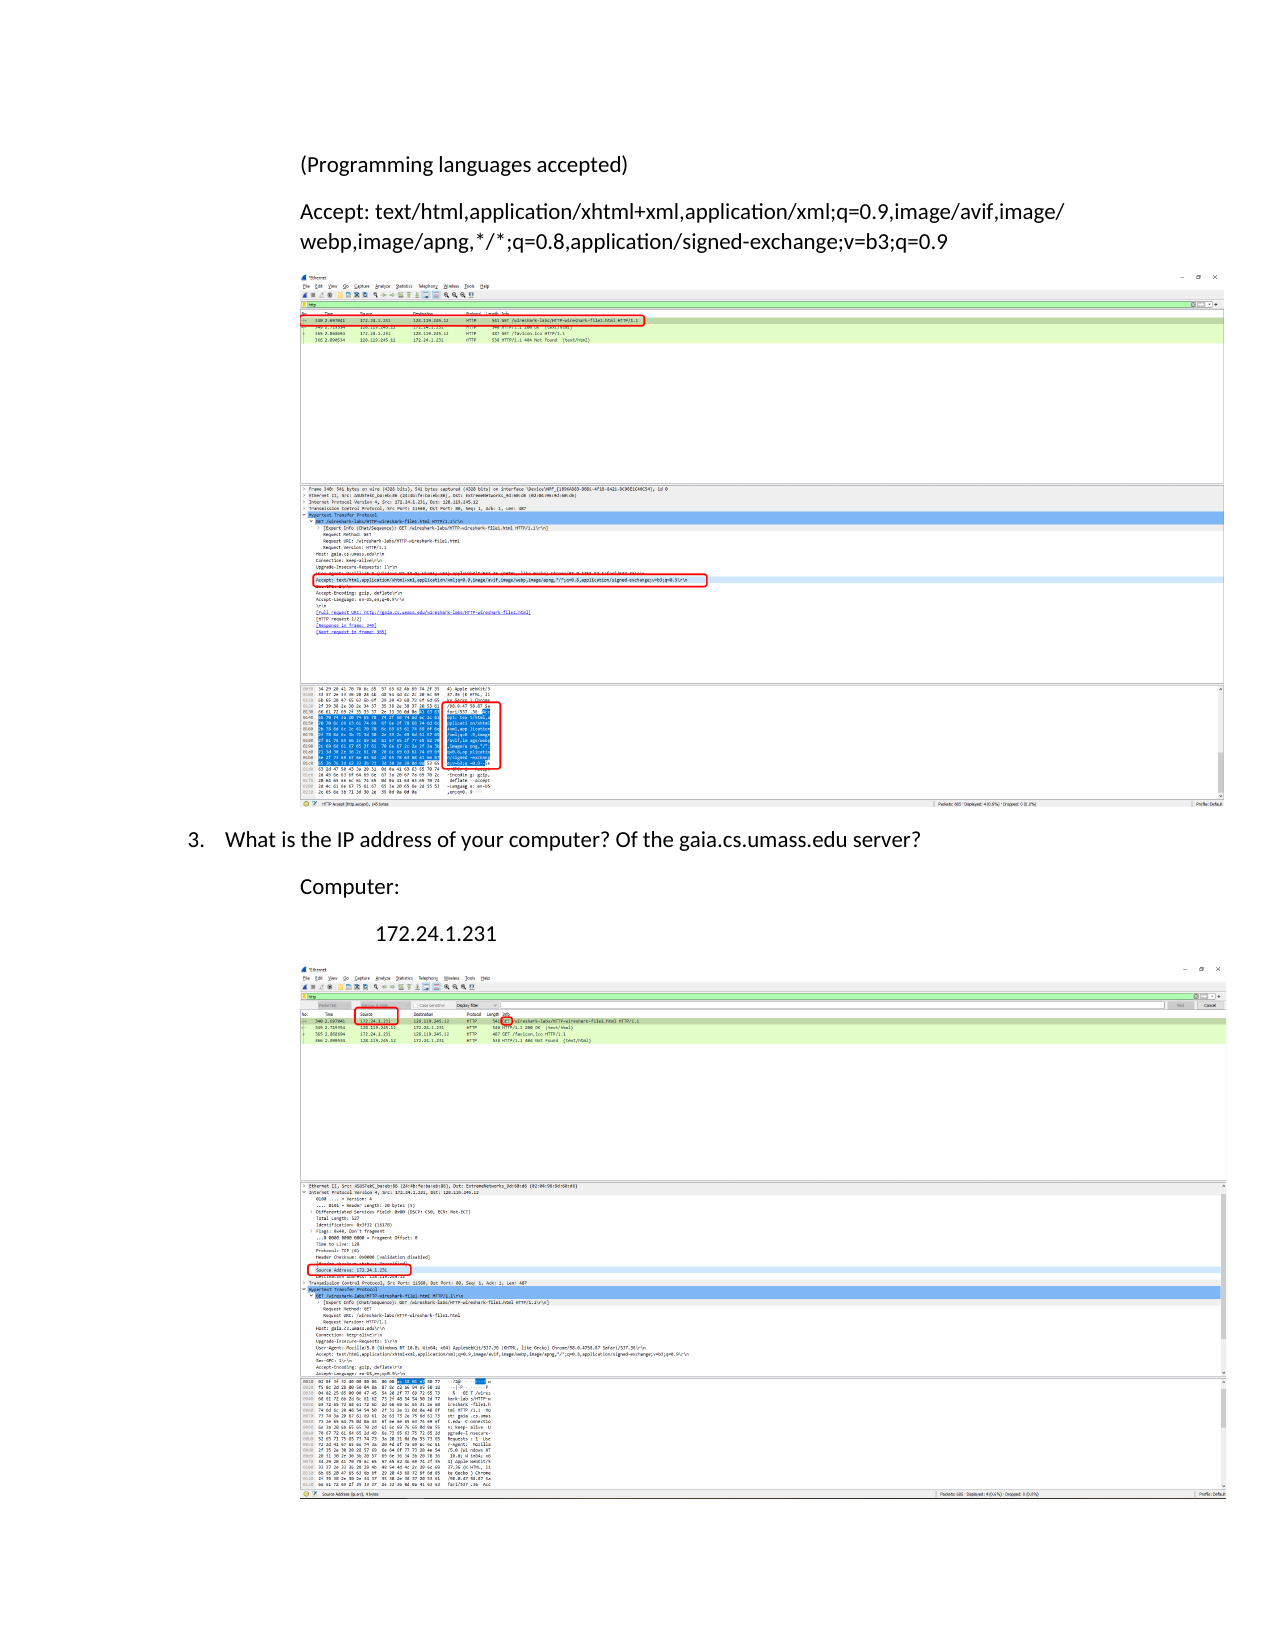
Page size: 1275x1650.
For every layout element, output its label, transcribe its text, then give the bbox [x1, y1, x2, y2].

text Computer: [300, 872, 1125, 900]
list What is the IP address of your computer? Of the gaia.cs.umass.edu server? [187, 825, 1125, 853]
text Accept: text/html,application/xhtml+xml,application/xml;q=0.9,image/avif,image/webp,image/apng,*/*;q=0.8,application/signed-exchange;v=b3;q=0.9 [300, 197, 1125, 255]
picture [300, 965, 1227, 1499]
text 172.24.1.231 [300, 919, 1125, 947]
picture [300, 273, 1224, 807]
text (Programming languages accepted) [300, 150, 1125, 178]
